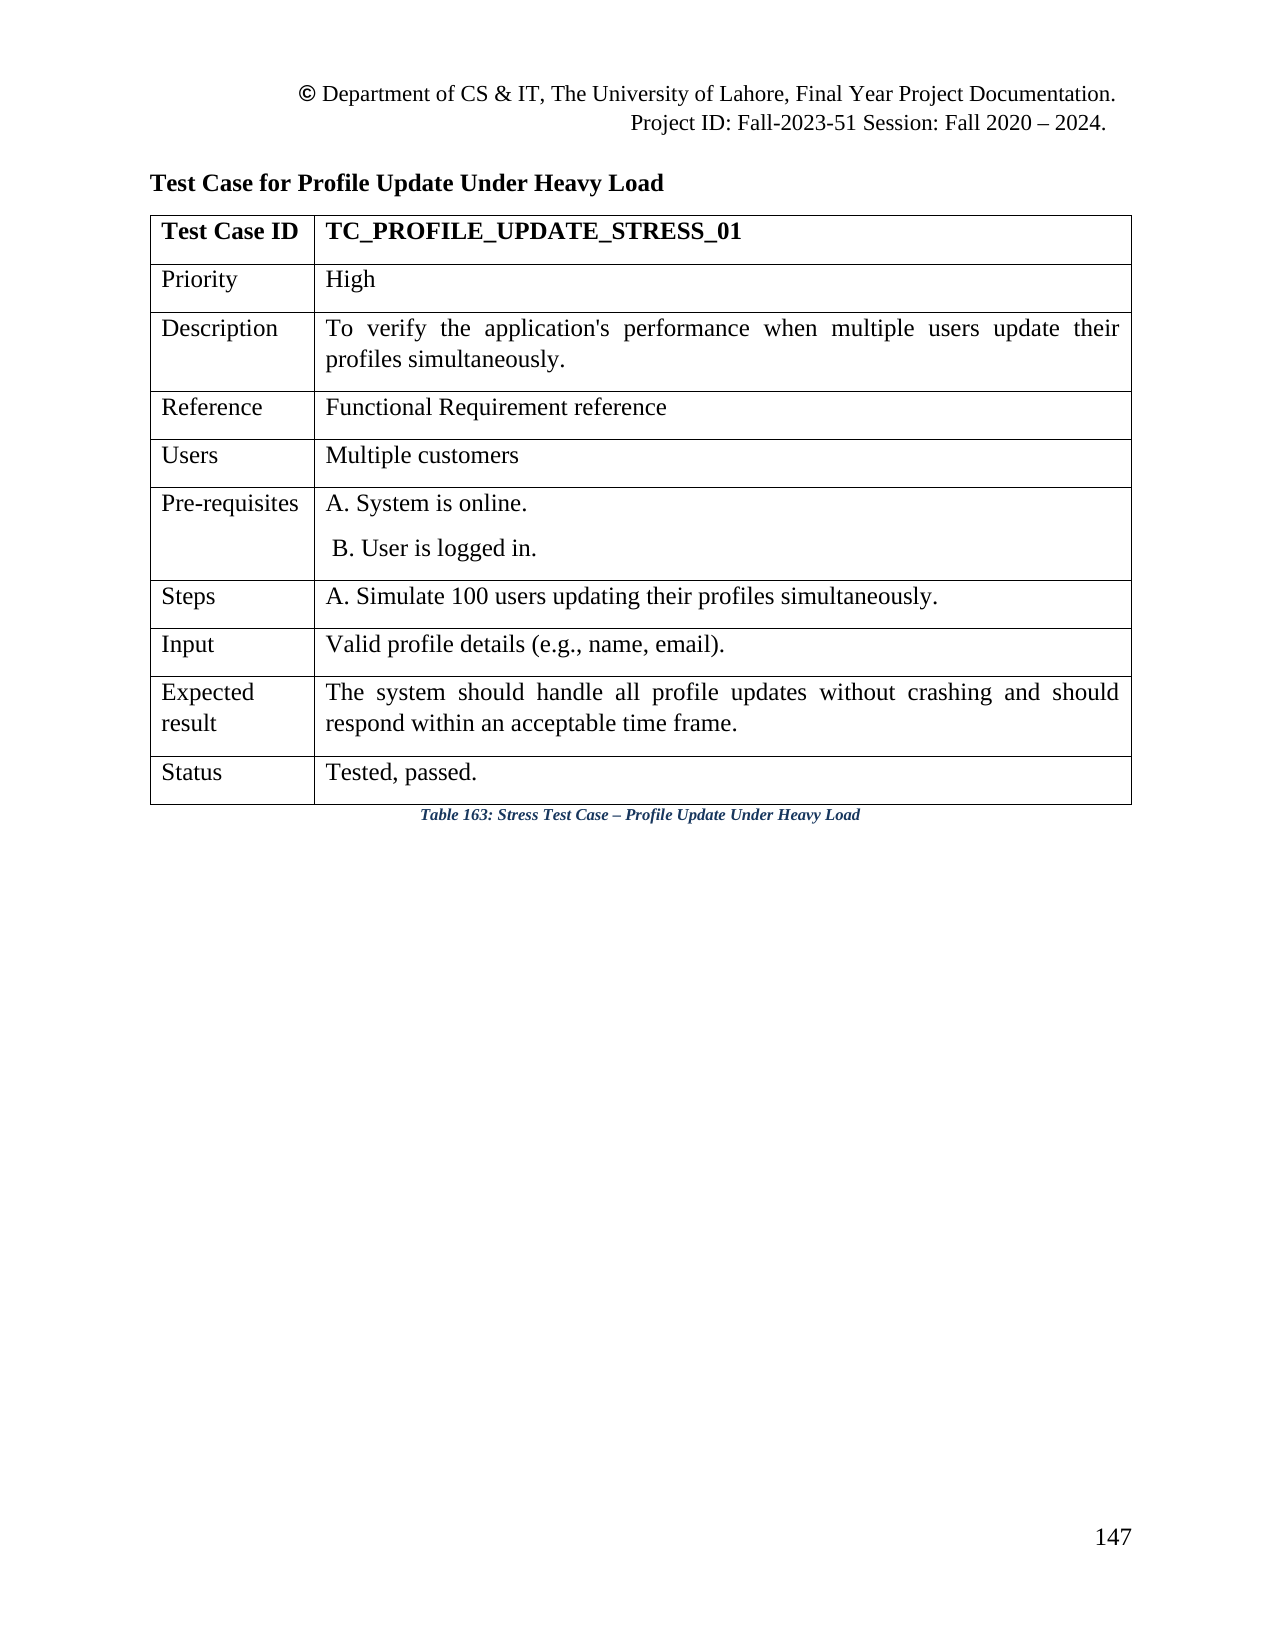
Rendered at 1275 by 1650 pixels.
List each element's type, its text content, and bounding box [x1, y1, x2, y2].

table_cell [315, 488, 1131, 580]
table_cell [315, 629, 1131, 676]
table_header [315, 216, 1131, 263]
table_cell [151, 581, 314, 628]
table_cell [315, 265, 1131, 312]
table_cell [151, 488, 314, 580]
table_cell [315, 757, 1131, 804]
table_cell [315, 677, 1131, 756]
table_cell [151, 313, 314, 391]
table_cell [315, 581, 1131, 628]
subtitle Table 163: Stress Test Case – Profile Update Under Heavy Load [150, 805, 1132, 824]
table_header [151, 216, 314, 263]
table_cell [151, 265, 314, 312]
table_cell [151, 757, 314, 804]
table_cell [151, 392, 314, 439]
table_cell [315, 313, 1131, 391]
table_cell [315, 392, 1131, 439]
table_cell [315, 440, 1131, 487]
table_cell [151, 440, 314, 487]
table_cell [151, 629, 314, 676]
text Test Case for Profile Update Under Heavy Load [149, 168, 1132, 197]
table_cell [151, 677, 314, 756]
